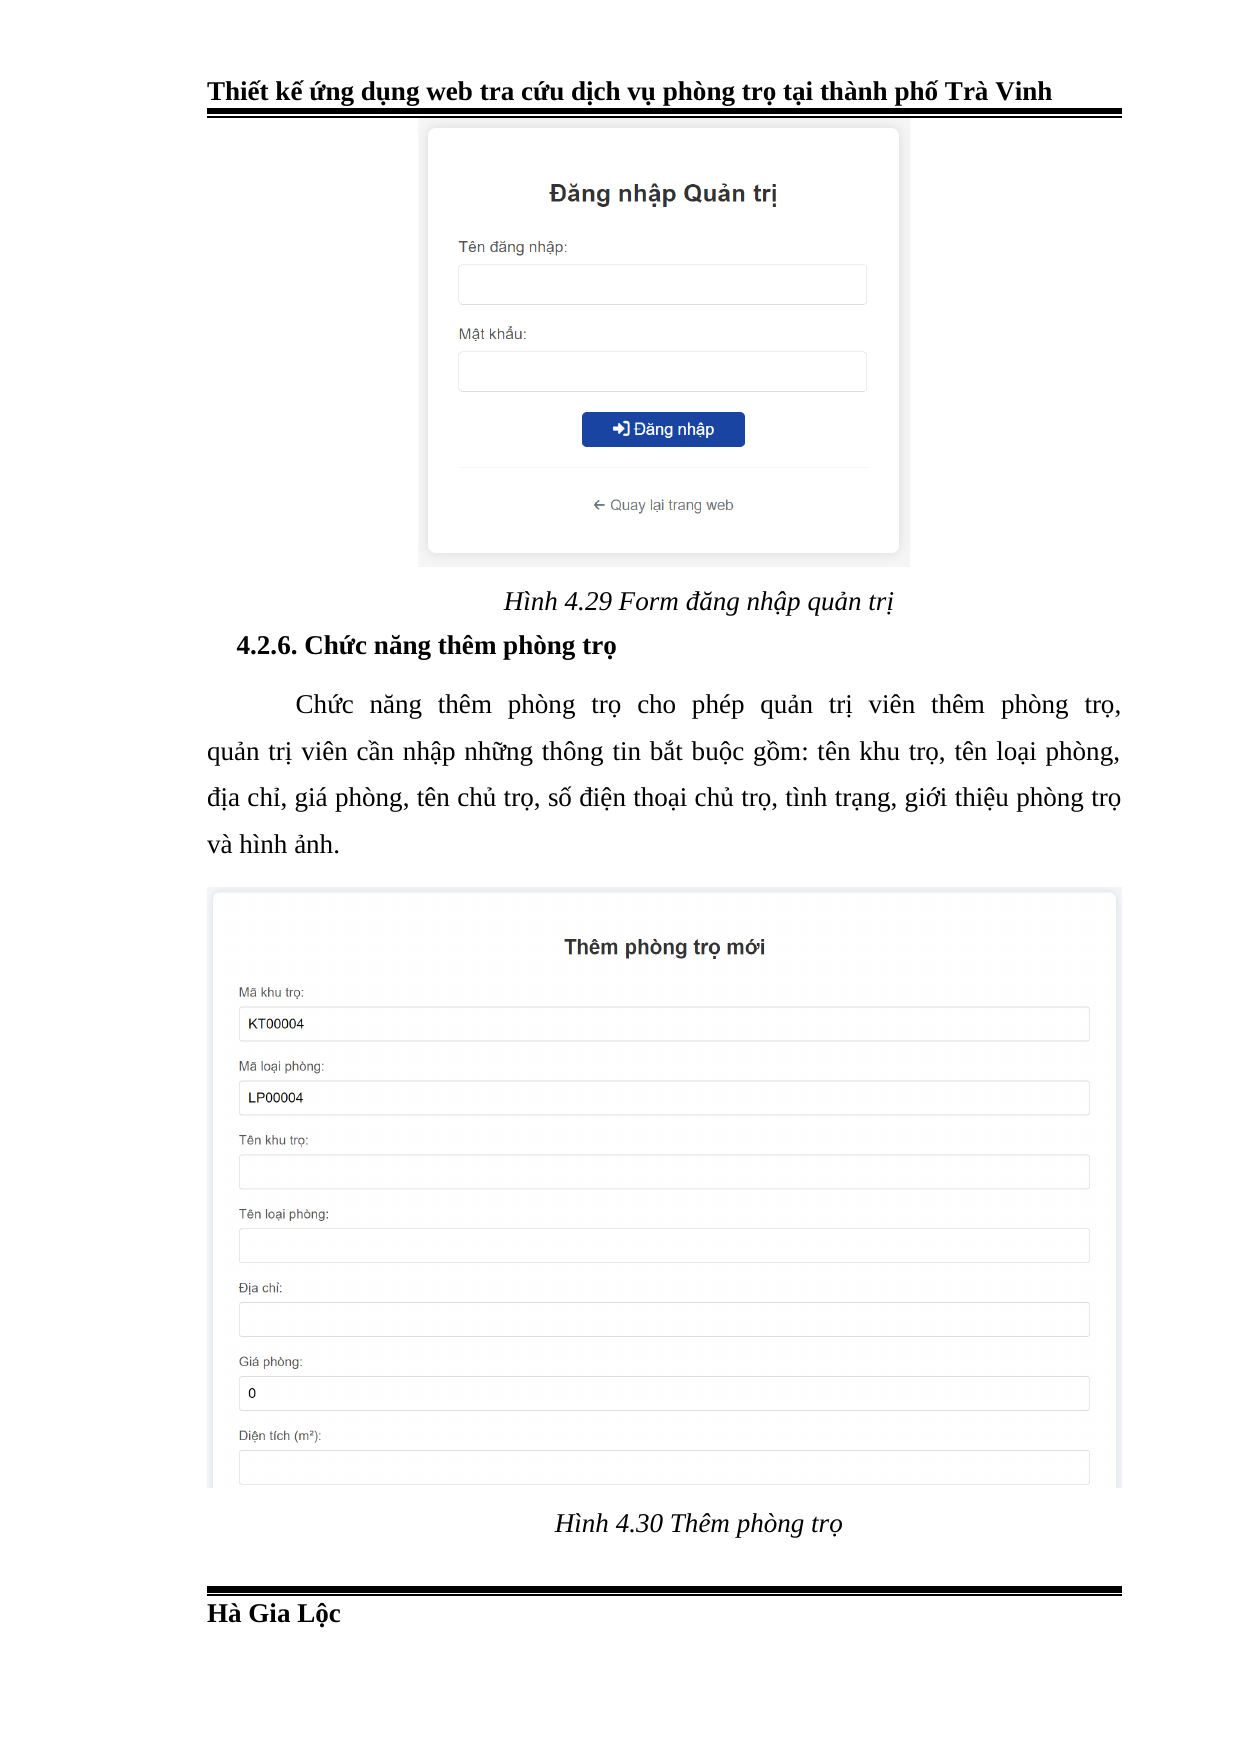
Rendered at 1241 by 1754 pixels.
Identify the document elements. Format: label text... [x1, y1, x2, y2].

picture [418, 118, 911, 567]
picture [206, 887, 1123, 1488]
subtitle Chức năng thêm phòng trọ [222, 629, 1122, 660]
text Chức năng thêm phòng trọ cho phép quản trị viên thêm phòng trọ, quản trị viên cần nhập những thông tin bắt buộc gồm: tên khu trọ, tên loại phòng, địa chỉ, giá phòng, tên chủ trọ, số điện thoại chủ trọ, tình trạng, giới thiệu phòng trọ và hình ảnh. [207, 688, 1122, 859]
